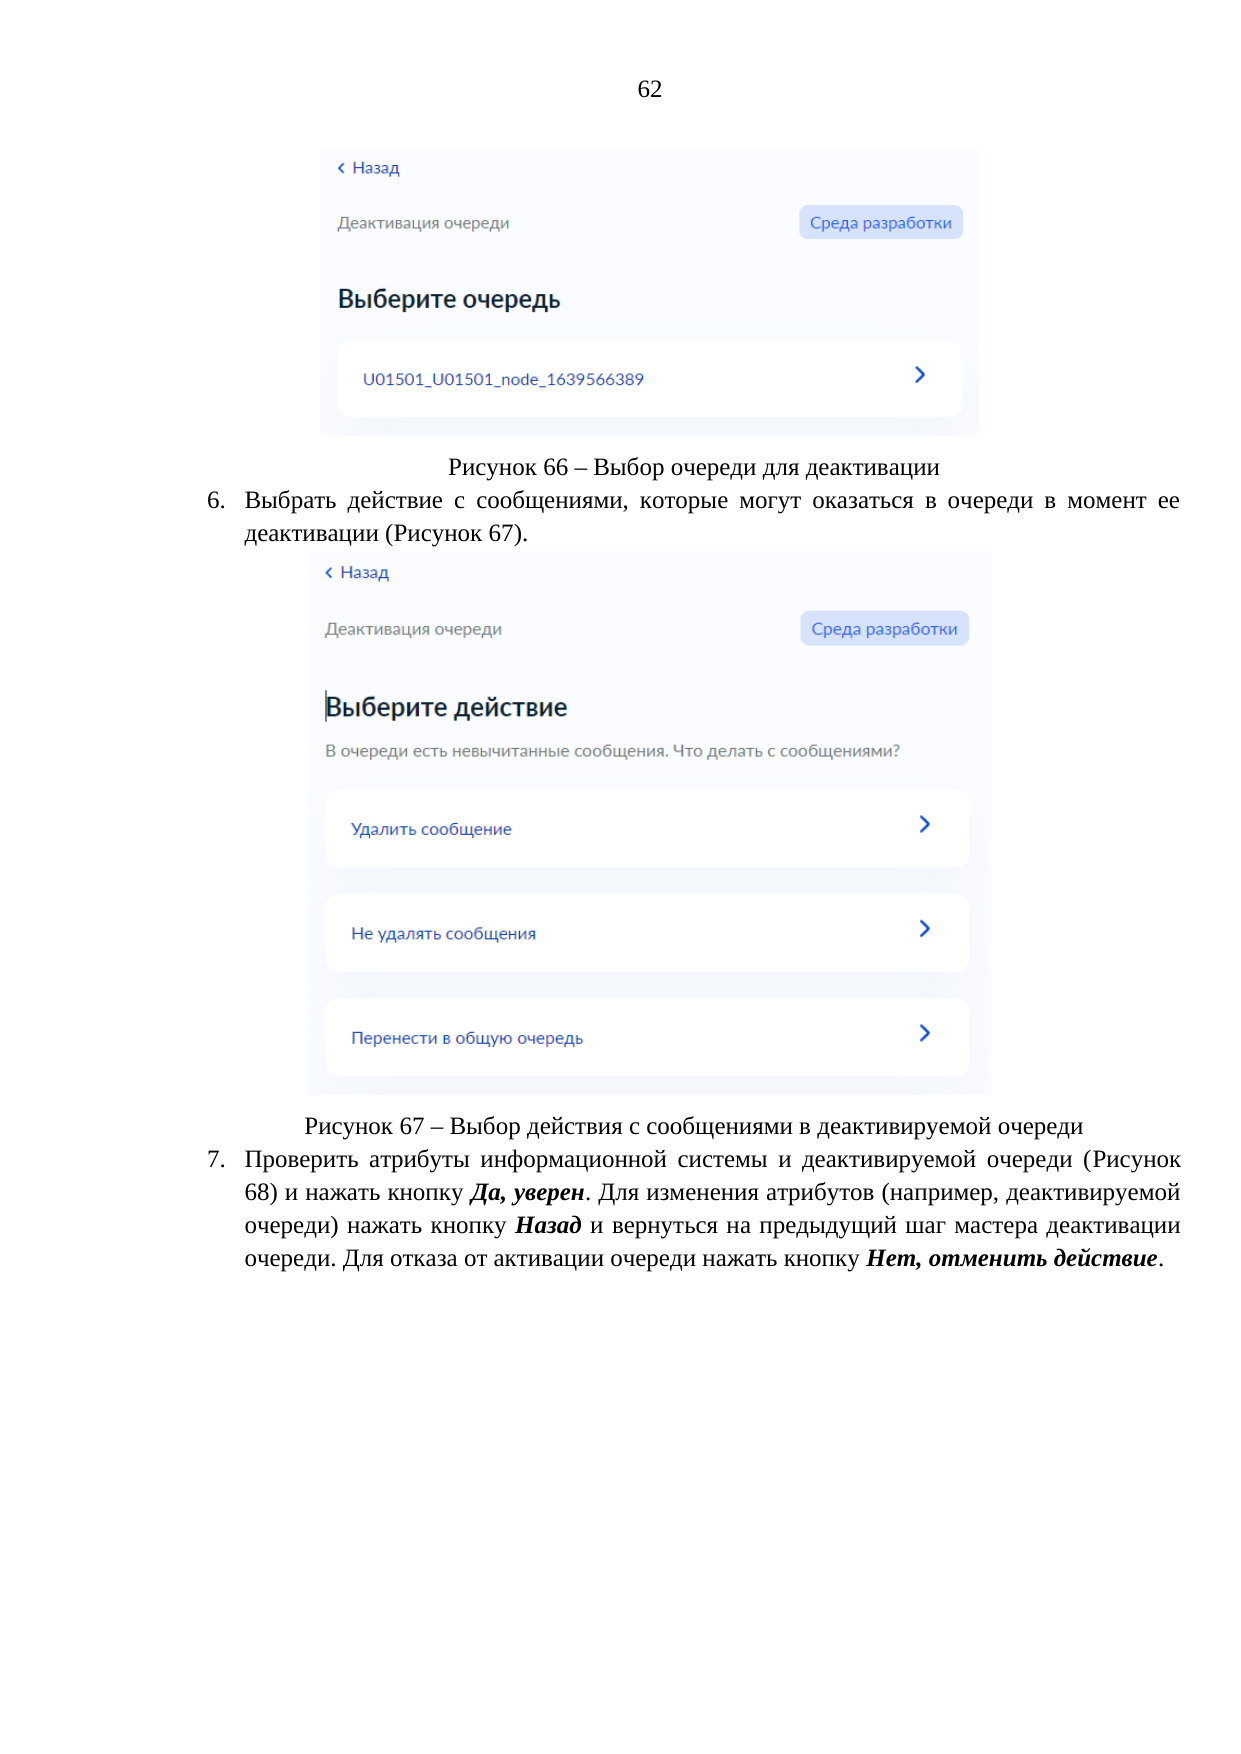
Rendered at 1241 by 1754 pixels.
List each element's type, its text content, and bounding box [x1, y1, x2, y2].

list Выбрать действие с сообщениями, которые могут оказаться в очереди в момент ее деактивации (Рисунок 67). [207, 485, 1181, 547]
picture [307, 551, 992, 1095]
picture [320, 147, 980, 436]
list Проверить атрибуты информационной системы и деактивируемой очереди (Рисунок 68) и нажать кнопку Да, уверен. Для изменения атрибутов (например, деактивируемой очереди) нажать кнопку Назад и вернуться на предыдущий шаг мастера деактивации очереди. Для отказа от активации очереди нажать кнопку Нет, отменить действие. [207, 1144, 1181, 1272]
